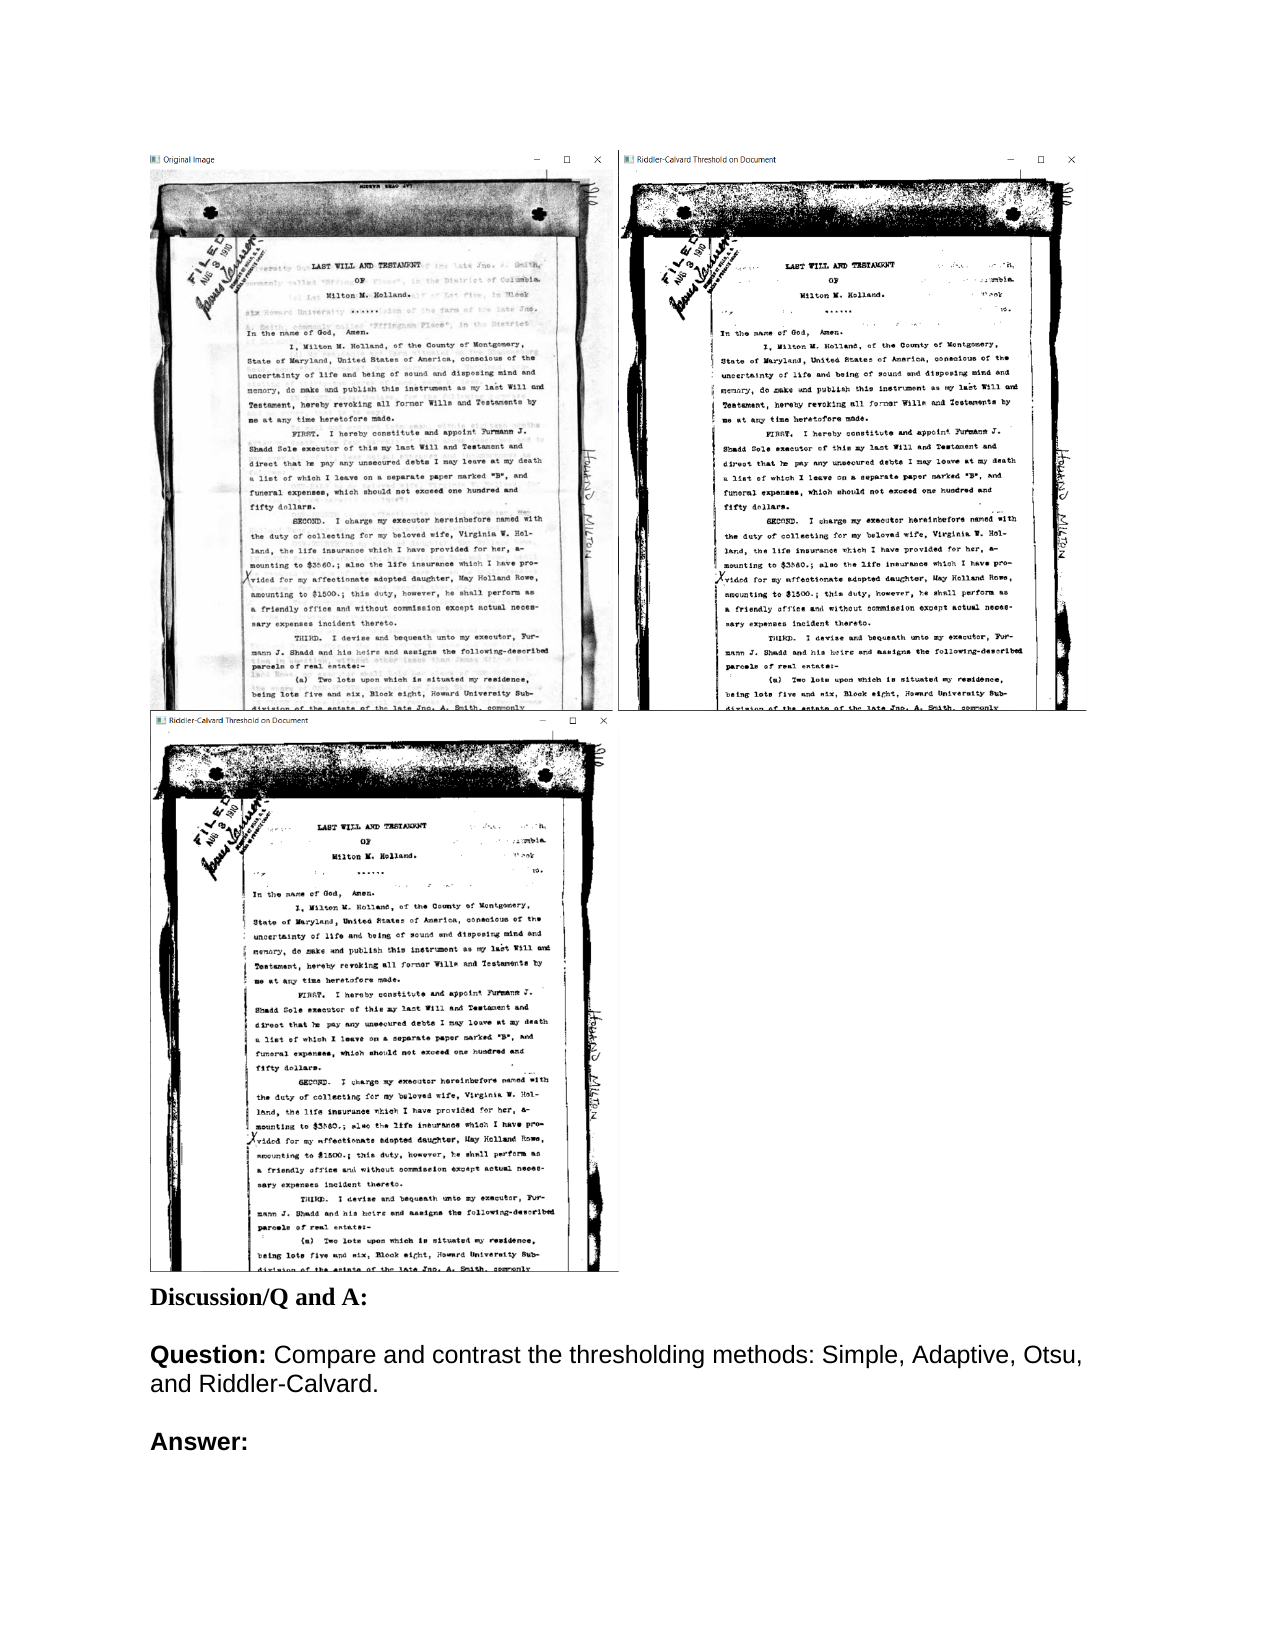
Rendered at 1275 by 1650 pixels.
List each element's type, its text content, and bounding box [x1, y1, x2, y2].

text Discussion/Q and A: [150, 1282, 1125, 1311]
text Answer: [150, 1427, 1125, 1455]
text Question: Compare and contrast the thresholding methods: Simple, Adaptive, Otsu, and Riddler-Calvard. [150, 1340, 1125, 1397]
picture [150, 150, 1087, 1272]
